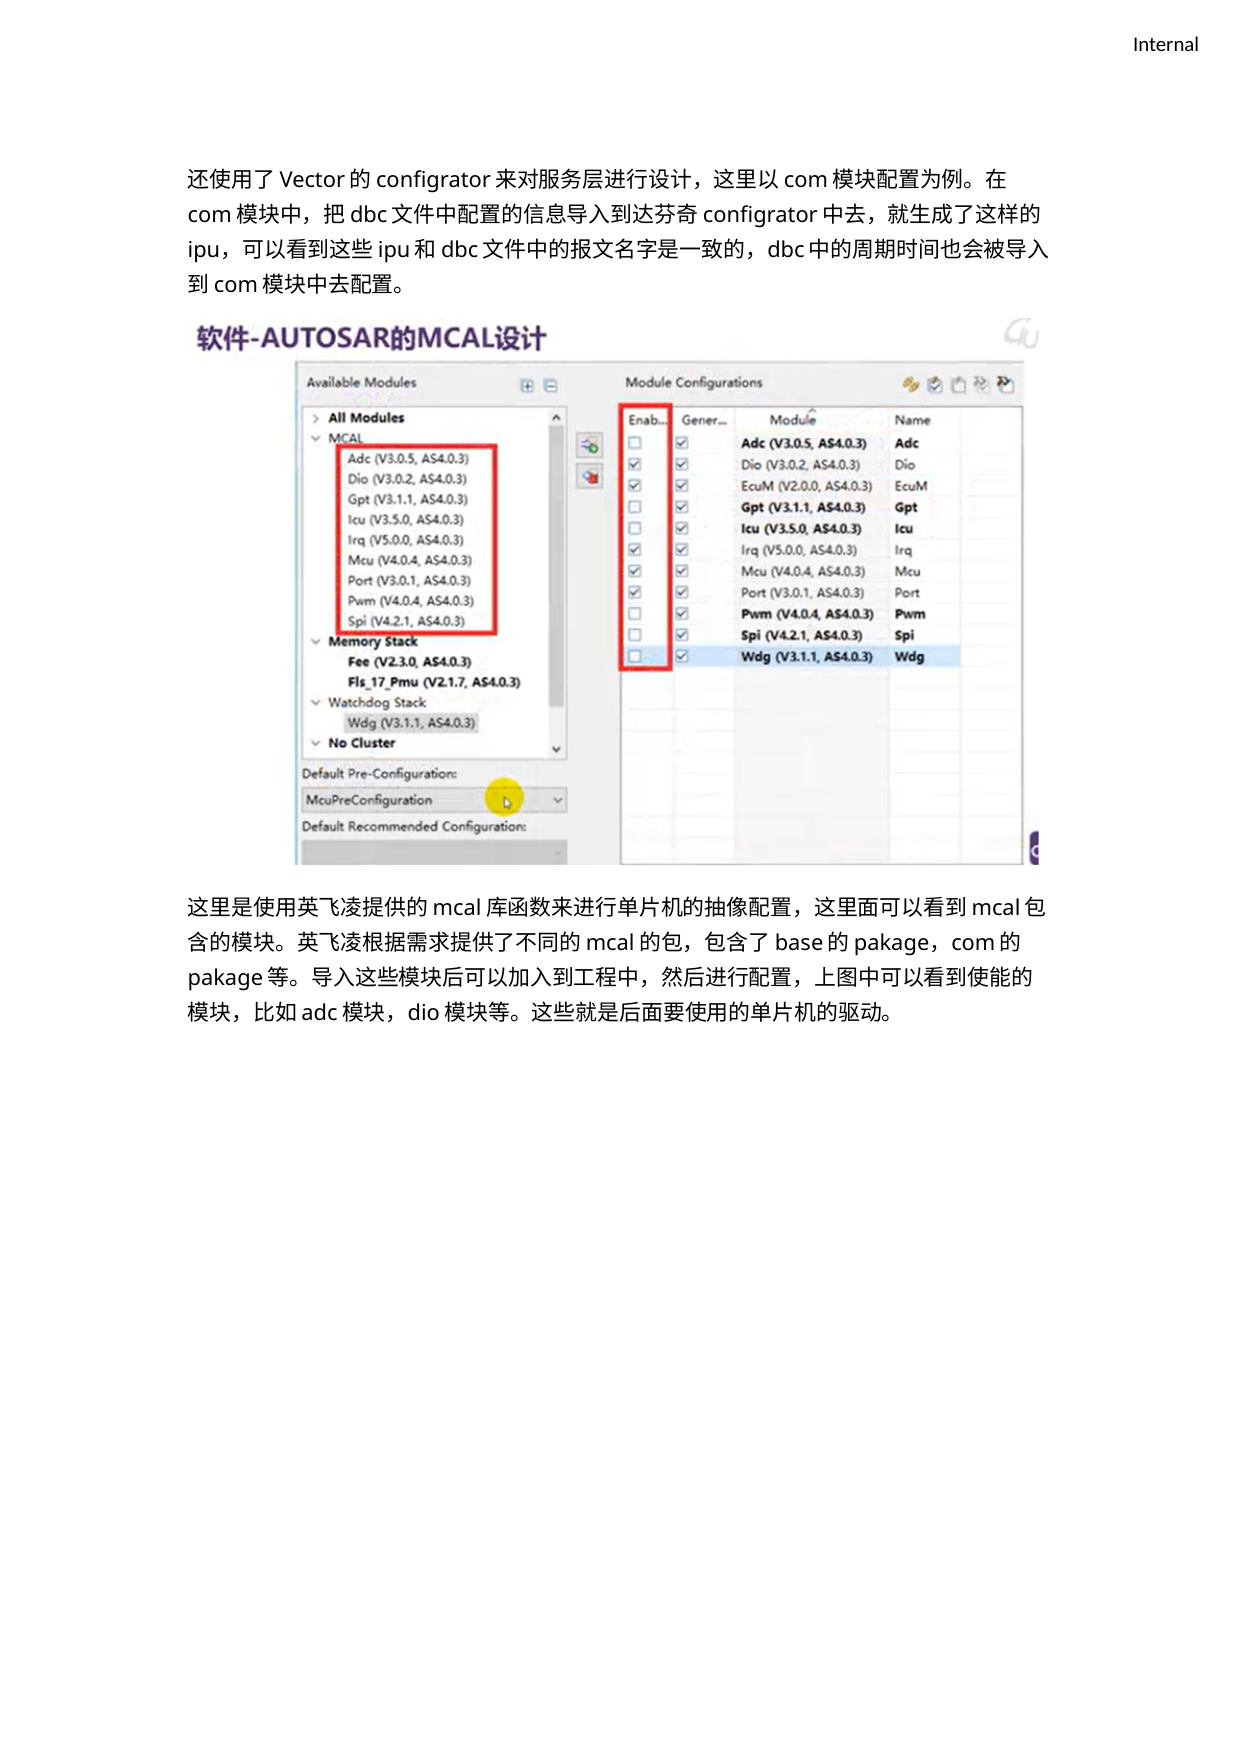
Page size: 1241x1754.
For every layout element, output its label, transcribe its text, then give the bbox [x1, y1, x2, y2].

text 这里是使用英飞凌提供的mcal库函数来进行单片机的抽像配置，这里面可以看到mcal包含的模块。英飞凌根据需求提供了不同的mcal的包，包含了base的pakage，com的pakage等。导入这些模块后可以加入到工程中，然后进行配置，上图中可以看到使能的模块，比如adc模块，dio模块等。这些就是后面要使用的单片机的驱动。 [187, 890, 1053, 1028]
picture [187, 318, 1039, 867]
text 还使用了Vector的configrator来对服务层进行设计，这里以com模块配置为例。在com模块中，把dbc文件中配置的信息导入到达芬奇 configrator中去，就生成了这样的ipu，可以看到这些ipu和dbc文件中的报文名字是一致的，dbc中的周期时间也会被导入到com模块中去配置。 [187, 162, 1053, 299]
